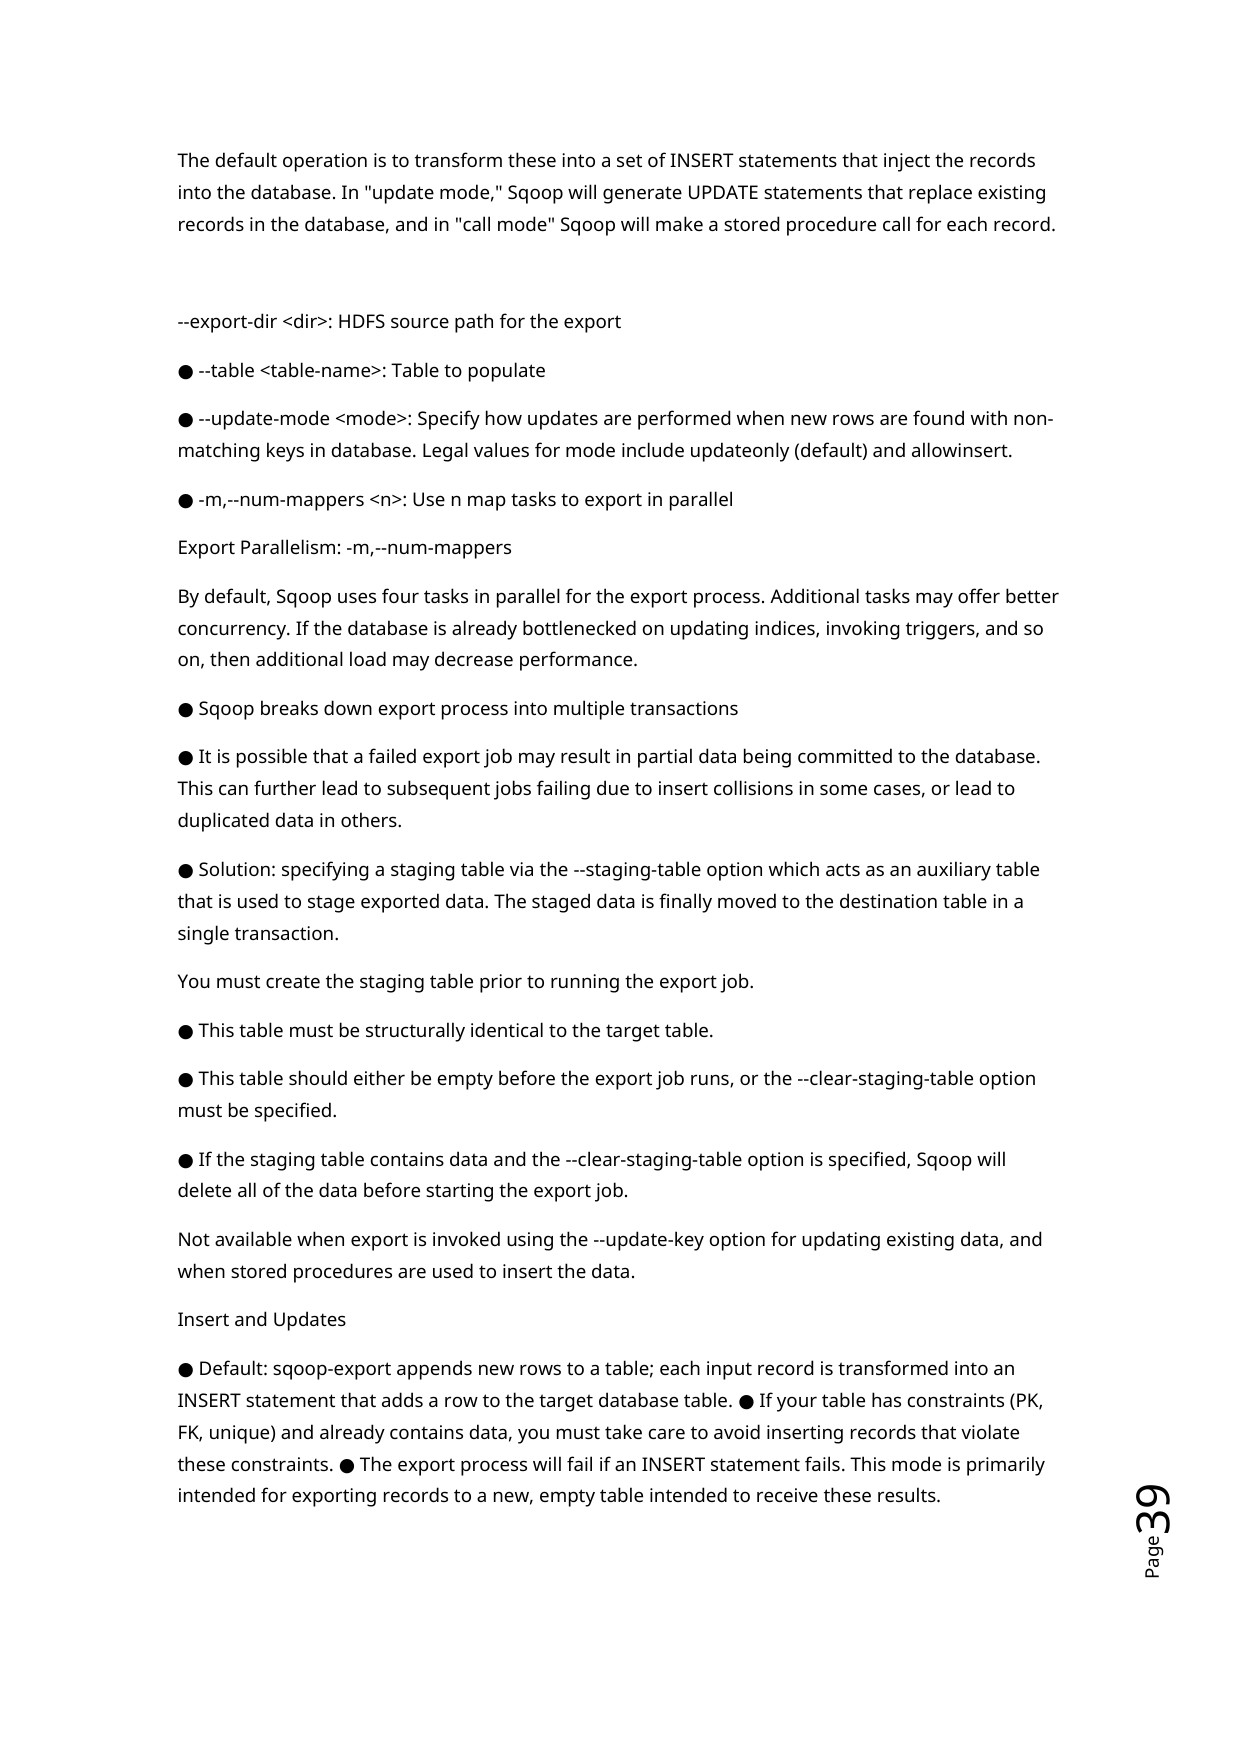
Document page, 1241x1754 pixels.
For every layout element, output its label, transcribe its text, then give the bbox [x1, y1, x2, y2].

text ● --update-mode <mode>: Specify how updates are performed when new rows are found with non-matching keys in database. Legal values for mode include updateonly (default) and allowinsert. [177, 406, 1063, 463]
text ● It is possible that a failed export job may result in partial data being committed to the database. This can further lead to subsequent jobs failing due to insert collisions in some cases, or lead to duplicated data in others. [177, 744, 1063, 833]
text ● --table <table-name>: Table to populate [177, 357, 1063, 382]
text ● Sqoop breaks down export process into multiple transactions [177, 695, 1063, 721]
text Not available when export is invoked using the --update-key option for updating existing data, and when stored procedures are used to insert the data. [177, 1226, 1063, 1284]
text ● Solution: specifying a staging table via the --staging-table option which acts as an auxiliary table that is used to stage exported data. The staged data is finally moved to the destination table in a single transaction. [177, 856, 1063, 945]
text The default operation is to transform these into a set of INSERT statements that inject the records into the database. In "update mode," Sqoop will generate UPDATE statements that replace existing records in the database, and in "call mode" Sqoop will make a stored procedure call for each record. [177, 148, 1063, 237]
text ● If the staging table contains data and the --clear-staging-table option is specified, Sqoop will delete all of the data before starting the export job. [177, 1146, 1063, 1203]
text ● Default: sqoop-export appends new rows to a table; each input record is transformed into an INSERT statement that adds a row to the target database table. ● If your table has constraints (PK, FK, unique) and already contains data, you must take care to avoid inserting records that violate these constraints. ● The export process will fail if an INSERT statement fails. This mode is primarily intended for exporting records to a new, empty table intended to receive these results. [177, 1355, 1063, 1508]
text Insert and Updates [177, 1307, 1063, 1332]
text Export Parallelism: -m,--num-mappers [177, 534, 1063, 560]
text ● This table should either be empty before the export job runs, or the --clear-staging-table option must be specified. [177, 1066, 1063, 1123]
text By default, Sqoop uses four tasks in parallel for the export process. Additional tasks may offer better concurrency. If the database is already bottlenecked on updating indices, invoking triggers, and so on, then additional load may decrease performance. [177, 583, 1063, 672]
text ● -m,--num-mappers <n>: Use n map tasks to export in parallel [177, 486, 1063, 511]
text --export-dir <dir>: HDFS source path for the export [177, 308, 1063, 334]
text You must create the staging table prior to running the export job. [177, 968, 1063, 994]
text ● This table must be structurally identical to the target table. [177, 1017, 1063, 1042]
